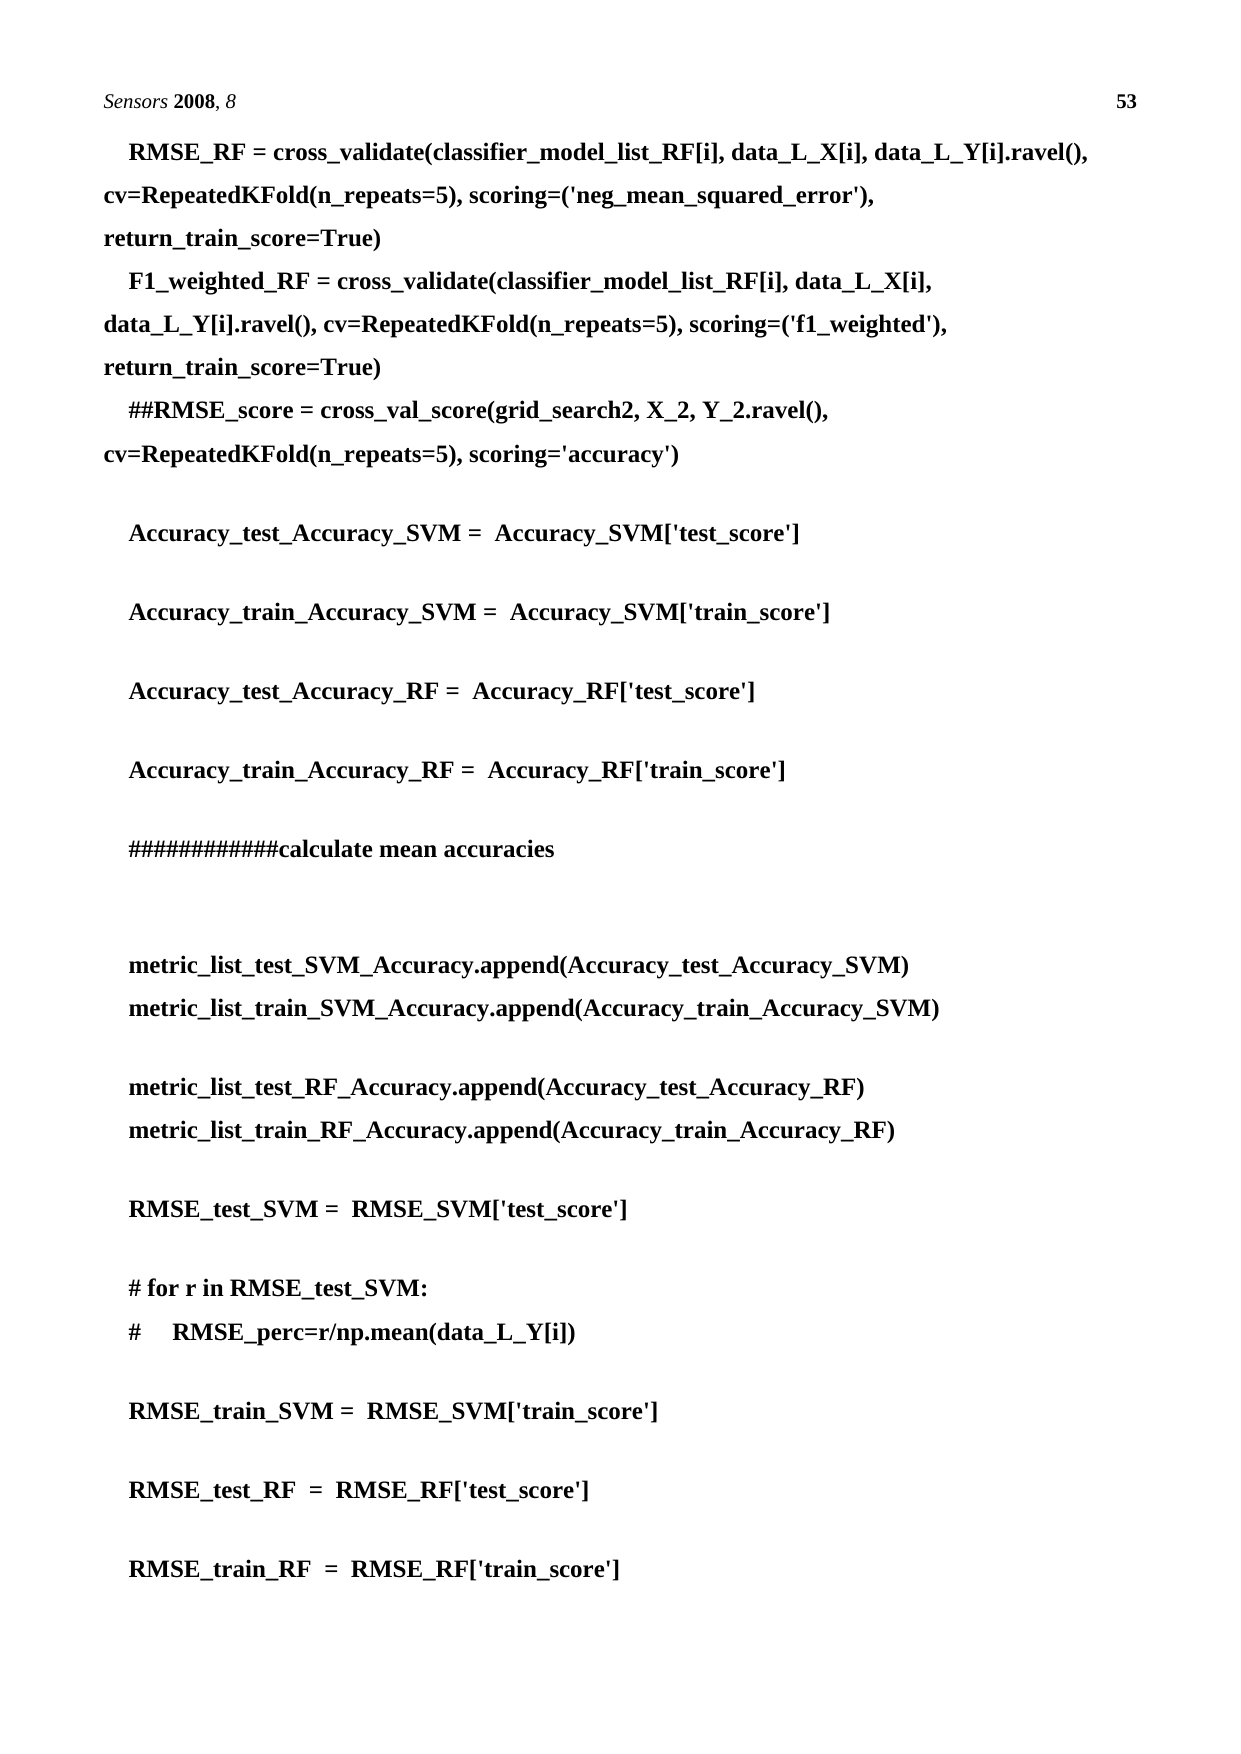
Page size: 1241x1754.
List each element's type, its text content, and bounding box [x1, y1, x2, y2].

text Accuracy_test_Accuracy_RF = Accuracy_RF['test_score'] [103, 676, 1137, 705]
text RMSE_test_RF = RMSE_RF['test_score'] [103, 1475, 1137, 1504]
text RMSE_train_RF = RMSE_RF['train_score'] [103, 1554, 1137, 1583]
text RMSE_RF = cross_validate(classifier_model_list_RF[i], data_L_X[i], data_L_Y[i].ravel(), cv=RepeatedKFold(n_repeats=5), scoring=('neg_mean_squared_error'), return_train_score=True) [103, 137, 1137, 252]
text Accuracy_train_Accuracy_SVM = Accuracy_SVM['train_score'] [103, 597, 1137, 626]
text metric_list_test_RF_Accuracy.append(Accuracy_test_Accuracy_RF) [103, 1072, 1137, 1101]
text ############calculate mean accuracies [103, 834, 1137, 863]
text metric_list_train_SVM_Accuracy.append(Accuracy_train_Accuracy_SVM) [103, 993, 1137, 1022]
text ##RMSE_score = cross_val_score(grid_search2, X_2, Y_2.ravel(), cv=RepeatedKFold(n_repeats=5), scoring='accuracy') [103, 396, 1137, 467]
text metric_list_train_RF_Accuracy.append(Accuracy_train_Accuracy_RF) [103, 1115, 1137, 1144]
text RMSE_train_SVM = RMSE_SVM['train_score'] [103, 1396, 1137, 1424]
text Accuracy_train_Accuracy_RF = Accuracy_RF['train_score'] [103, 755, 1137, 784]
text metric_list_test_SVM_Accuracy.append(Accuracy_test_Accuracy_SVM) [103, 950, 1137, 978]
text # RMSE_perc=r/np.mean(data_L_Y[i]) [103, 1317, 1137, 1345]
text F1_weighted_RF = cross_validate(classifier_model_list_RF[i], data_L_X[i], data_L_Y[i].ravel(), cv=RepeatedKFold(n_repeats=5), scoring=('f1_weighted'), return_train_score=True) [103, 266, 1137, 381]
text Accuracy_test_Accuracy_SVM = Accuracy_SVM['test_score'] [103, 518, 1137, 547]
text # for r in RMSE_test_SVM: [103, 1273, 1137, 1302]
text RMSE_test_SVM = RMSE_SVM['test_score'] [103, 1194, 1137, 1223]
